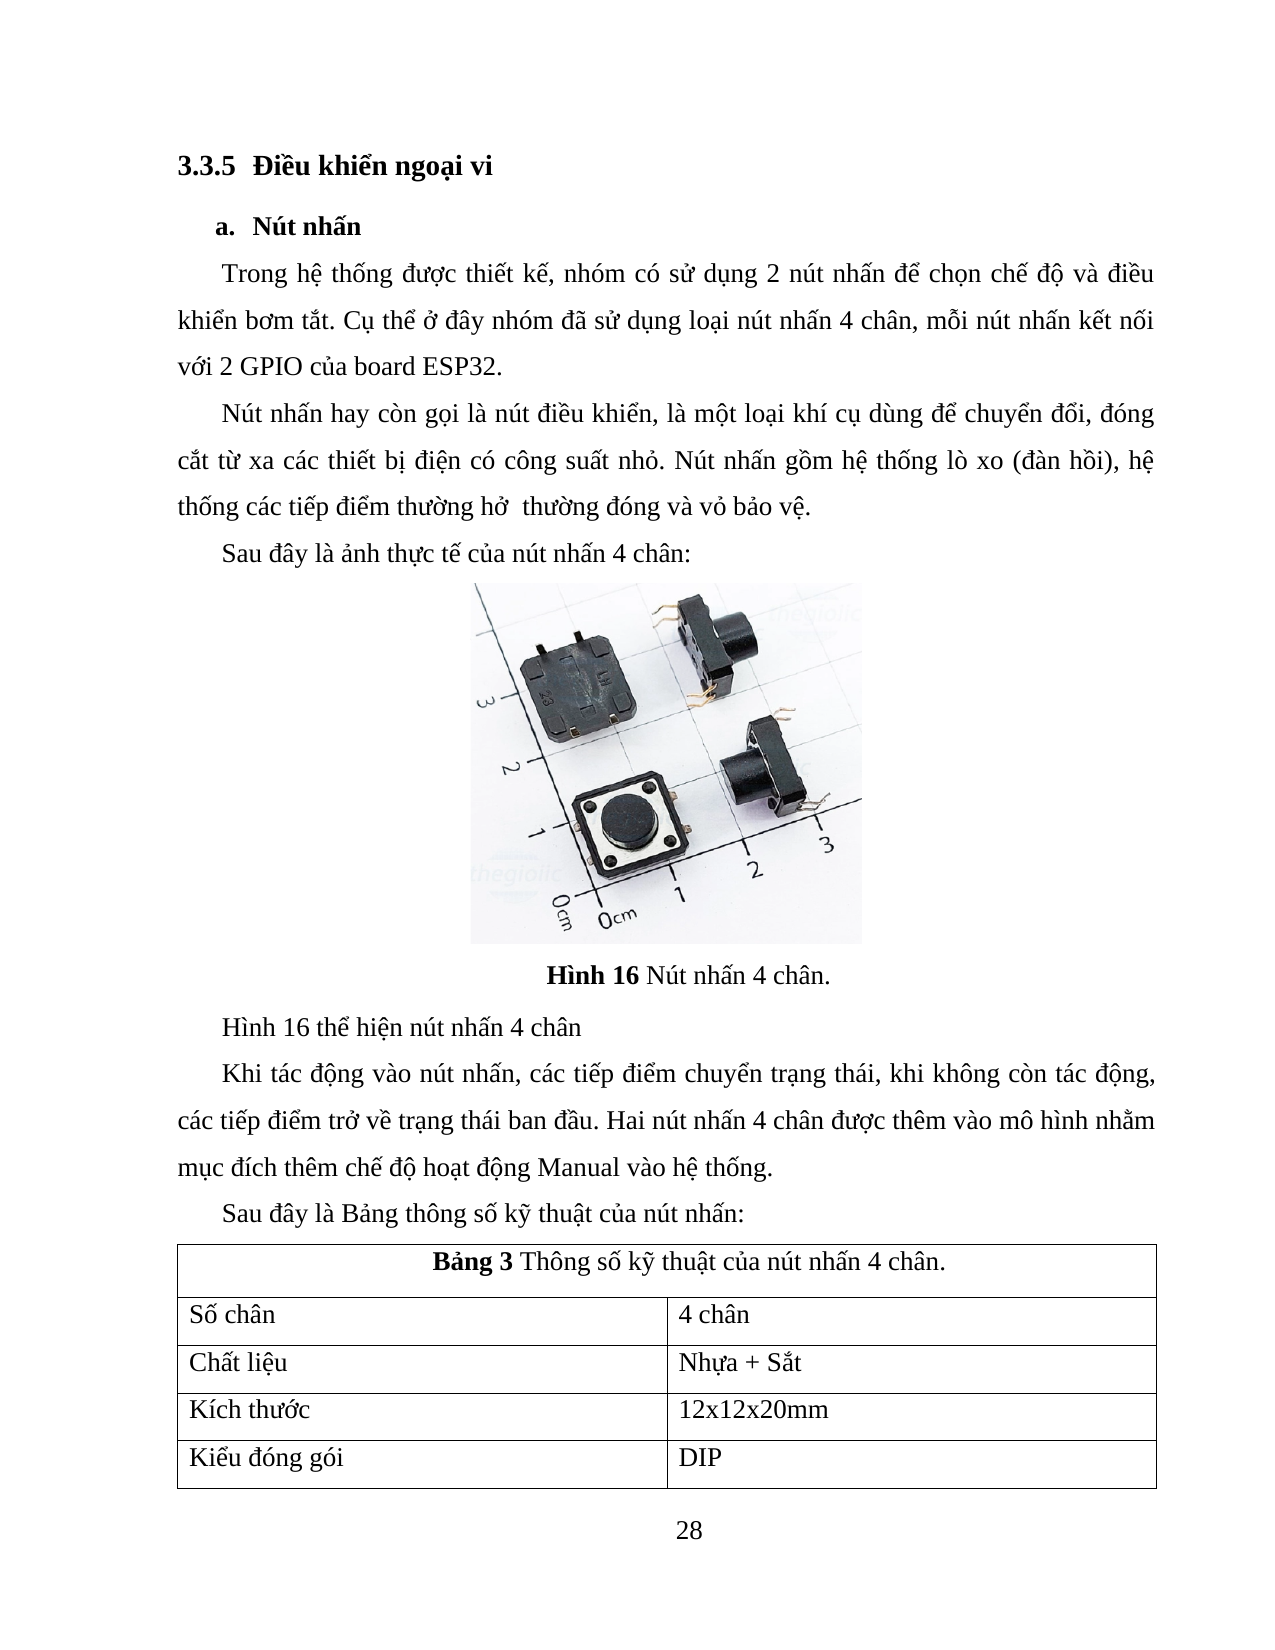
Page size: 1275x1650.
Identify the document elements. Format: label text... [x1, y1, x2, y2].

list Nút nhấn [215, 211, 1157, 242]
text Sau đây là ảnh thực tế của nút nhấn 4 chân: [177, 537, 1157, 568]
text Hình 16 thể hiện nút nhấn 4 chân [177, 1011, 1157, 1042]
table_cell Số chân [178, 1298, 667, 1345]
table_cell 4 chân [668, 1298, 1156, 1345]
text Nút nhấn hay còn gọi là nút điều khiển, là một loại khí cụ dùng để chuyển đổi, đóng cắt từ xa các thiết bị điện có công suất nhỏ. Nút nhấn gồm hệ thống lò xo (đàn hồi), hệ thống các tiếp điểm thường hở thường đóng và vỏ bảo vệ. [177, 397, 1157, 522]
text Trong hệ thống được thiết kế, nhóm có sử dụng 2 nút nhấn để chọn chế độ và điều khiển bơm tắt. Cụ thể ở đây nhóm đã sử dụng loại nút nhấn 4 chân, mỗi nút nhấn kết nối với 2 GPIO của board ESP32. [177, 257, 1157, 382]
subtitle Điều khiển ngoại vi [177, 148, 1157, 181]
table_cell DIP [668, 1441, 1156, 1488]
picture [470, 583, 863, 944]
table_cell 12x12x20mm [668, 1394, 1156, 1440]
table_cell Chất liệu [178, 1346, 667, 1392]
table_cell Kiểu đóng gói [178, 1441, 667, 1488]
table_cell Kích thước [178, 1394, 667, 1440]
table_cell Hình 16 Nút nhấn 4 chân. [177, 959, 1156, 1011]
table_cell Nhựa + Sắt [668, 1346, 1156, 1392]
text Sau đây là Bảng thông số kỹ thuật của nút nhấn: [177, 1197, 1157, 1228]
table_header [177, 584, 1156, 959]
text Khi tác động vào nút nhấn, các tiếp điểm chuyển trạng thái, khi không còn tác động, các tiếp điểm trở về trạng thái ban đầu. Hai nút nhấn 4 chân được thêm vào mô hình nhằm mục đích thêm chế độ hoạt động Manual vào hệ thống. [177, 1057, 1157, 1182]
